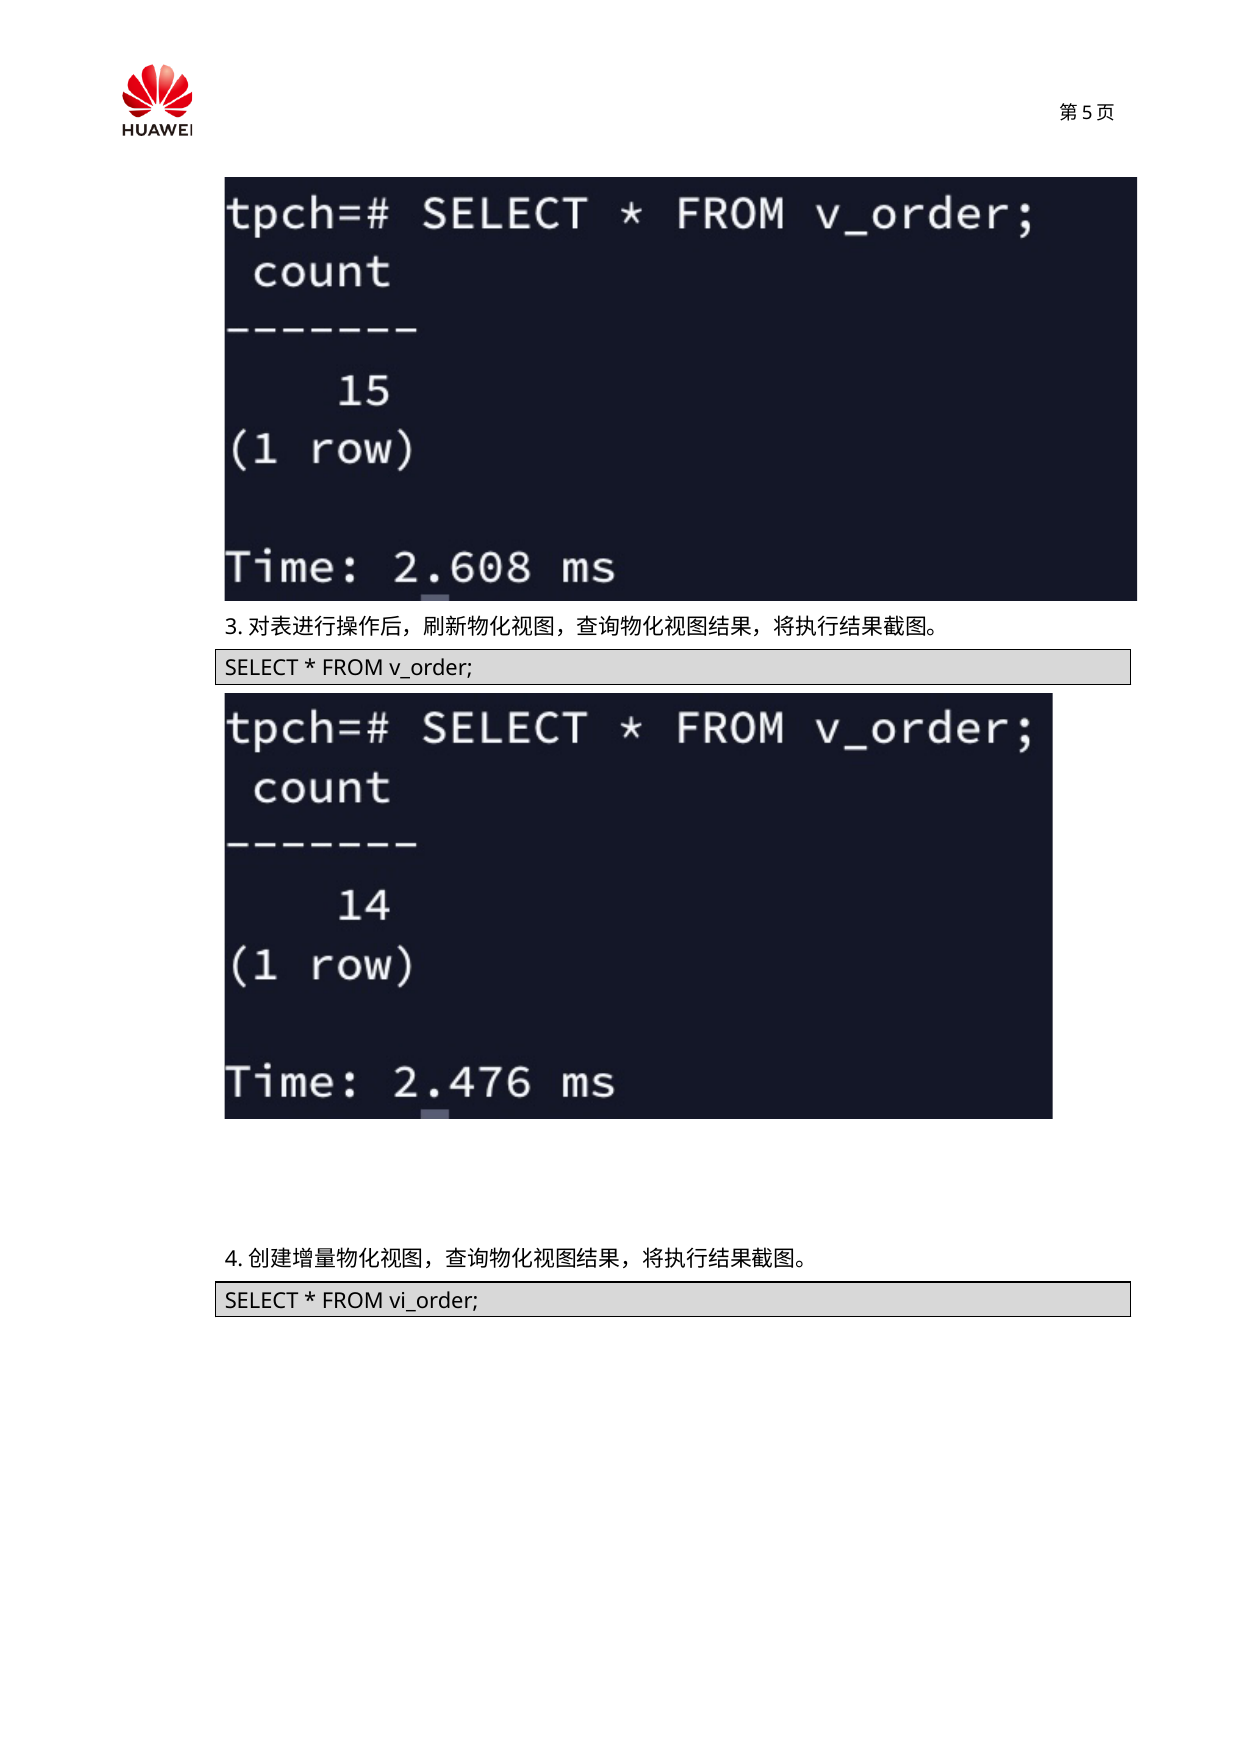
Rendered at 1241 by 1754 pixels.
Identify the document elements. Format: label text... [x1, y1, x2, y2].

picture [224, 177, 1138, 601]
picture [224, 693, 1053, 1119]
picture [122, 64, 193, 136]
text 3. 对表进行操作后，刷新物化视图，查询物化视图结果，将执行结果截图。 [224, 609, 1122, 641]
text 4. 创建增量物化视图，查询物化视图结果，将执行结果截图。 [224, 1241, 1122, 1273]
text SELECT * FROM vi_order; [216, 1283, 1130, 1316]
text SELECT * FROM v_order; [216, 650, 1130, 684]
